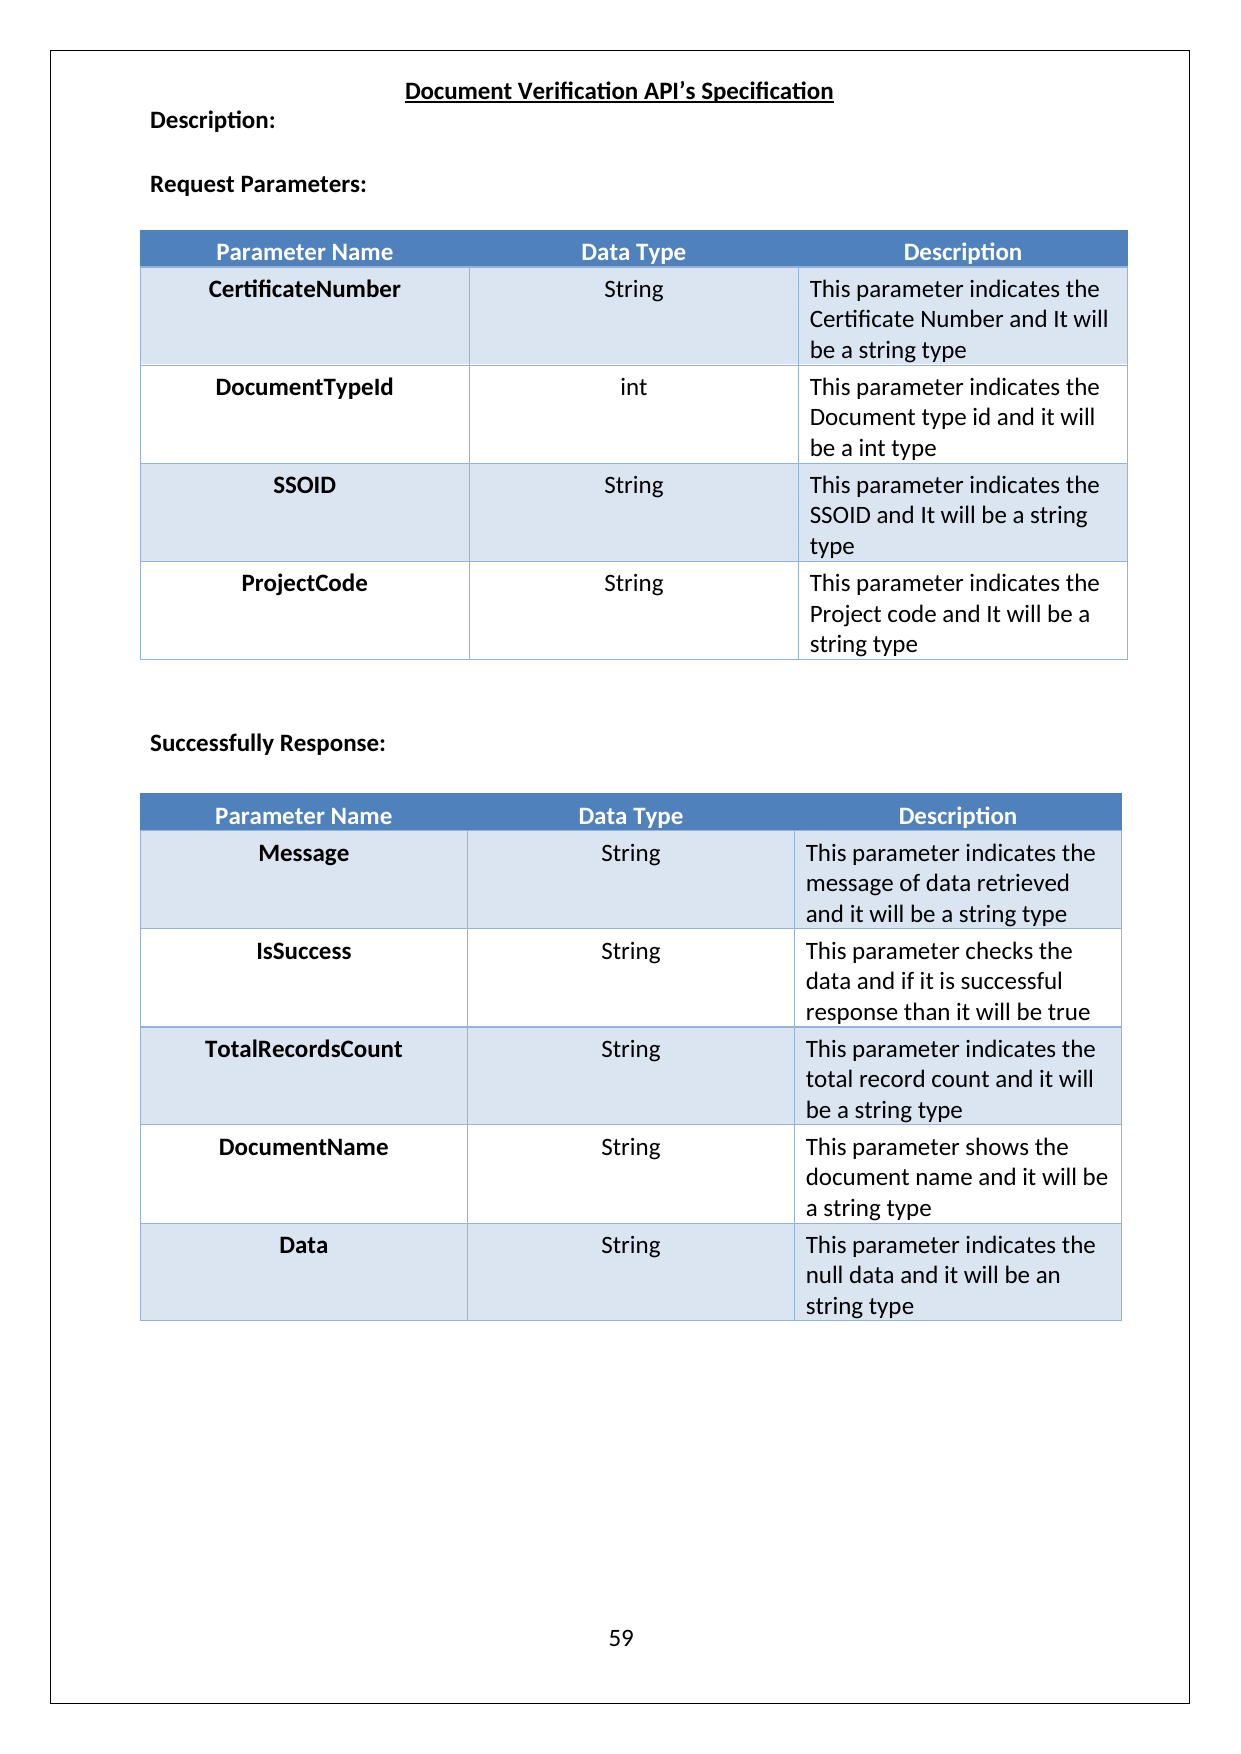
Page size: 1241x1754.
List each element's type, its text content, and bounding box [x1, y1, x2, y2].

table_cell String [468, 831, 794, 928]
table_header Description [799, 231, 1127, 266]
table_cell SSOID [141, 464, 469, 561]
table_cell TotalRecordsCount [141, 1028, 467, 1124]
table_cell This parameter shows the document name and it will be a string type [795, 1125, 1121, 1222]
table_header Parameter Name [141, 231, 469, 266]
table_cell String [470, 464, 798, 561]
table_cell Data [141, 1224, 467, 1320]
table_header Parameter Name [141, 794, 467, 830]
subtitle Request Parameters: [150, 168, 1121, 199]
table_cell Message [141, 831, 467, 928]
table_cell DocumentName [141, 1125, 467, 1222]
table_cell DocumentTypeId [141, 366, 469, 462]
table_cell This parameter indicates the Project code and It will be a string type [799, 562, 1127, 659]
table_header Data Type [468, 794, 794, 830]
table_cell This parameter checks the data and if it is successful response than it will be true [795, 929, 1121, 1026]
table_cell ProjectCode [141, 562, 469, 659]
table_cell IsSuccess [141, 929, 467, 1026]
subtitle Successfully Response: [150, 727, 1121, 757]
table_cell This parameter indicates the null data and it will be an string type [795, 1224, 1121, 1320]
table_cell String [468, 929, 794, 1026]
table_header Description [795, 794, 1121, 830]
table_cell This parameter indicates the SSOID and It will be a string type [799, 464, 1127, 561]
table_cell String [468, 1028, 794, 1124]
table_cell int [470, 366, 798, 462]
subtitle Description: [150, 104, 1121, 135]
table_cell CertificateNumber [141, 268, 469, 364]
table_cell This parameter indicates the Certificate Number and It will be a string type [799, 268, 1127, 364]
table_cell This parameter indicates the message of data retrieved and it will be a string type [795, 831, 1121, 928]
table_cell String [468, 1224, 794, 1320]
table_cell String [470, 562, 798, 659]
table_header Data Type [470, 231, 798, 266]
table_cell This parameter indicates the Document type id and it will be a int type [799, 366, 1127, 462]
table_cell String [468, 1125, 794, 1222]
table_cell String [471, 269, 797, 364]
table_cell This parameter indicates the total record count and it will be a string type [795, 1028, 1121, 1124]
